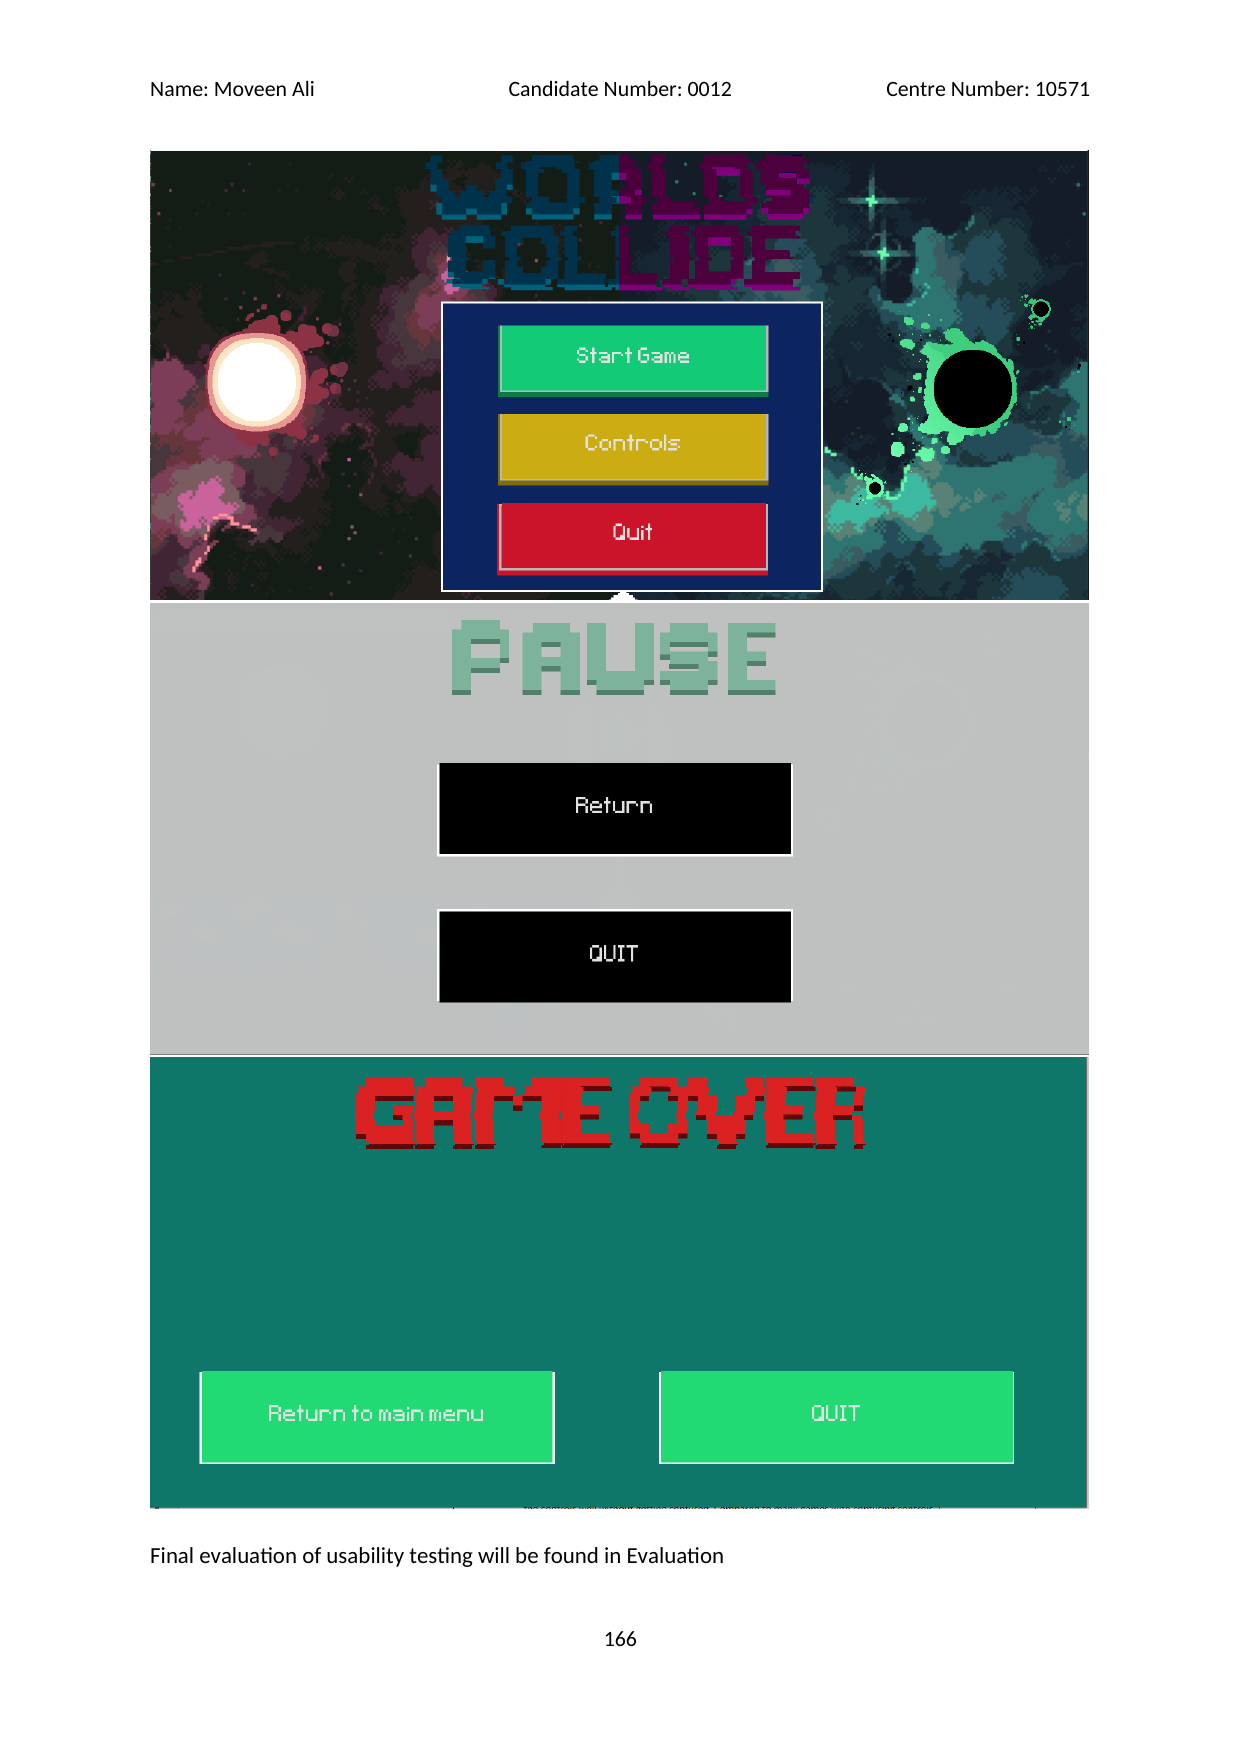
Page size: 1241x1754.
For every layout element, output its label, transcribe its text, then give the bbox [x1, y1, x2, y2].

text Final evaluation of usability testing will be found in Evaluation [150, 1541, 1090, 1569]
picture [150, 1057, 1089, 1509]
picture [150, 150, 1089, 600]
picture [150, 602, 1089, 1055]
